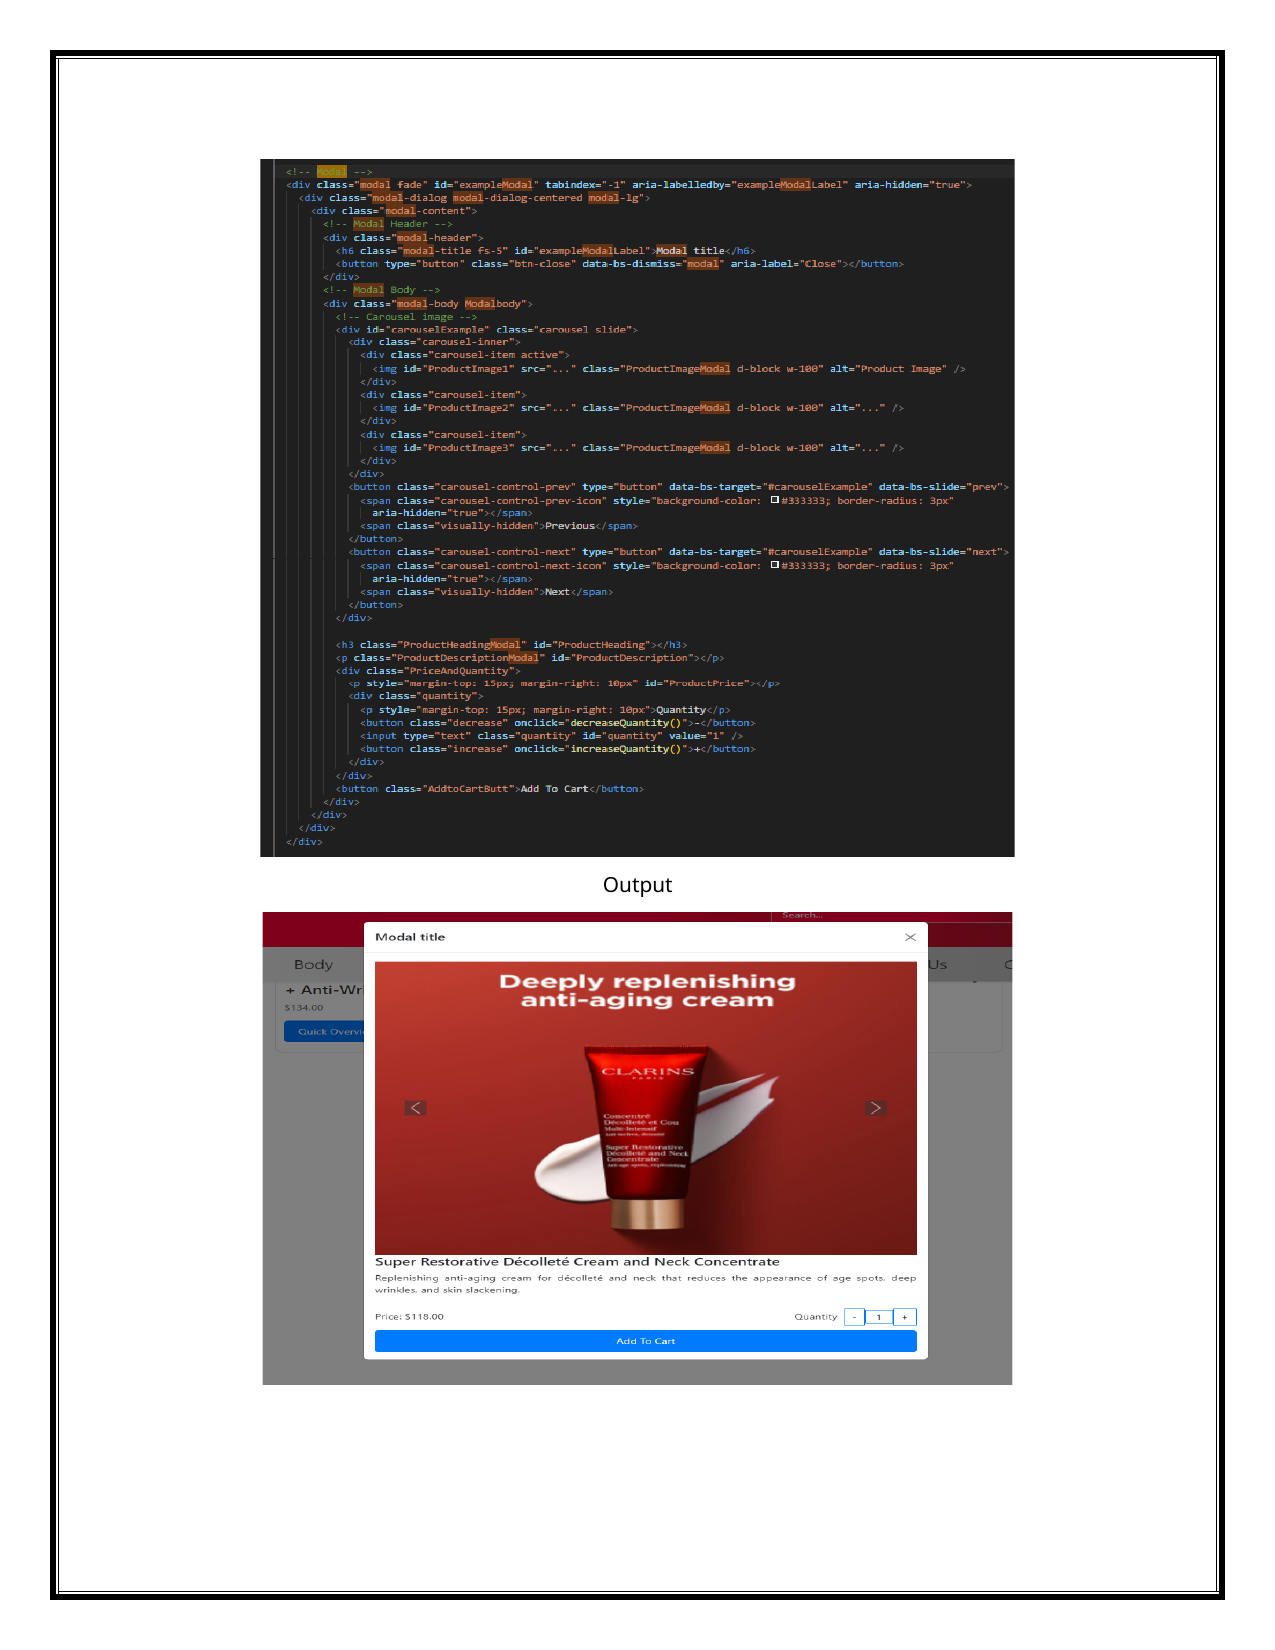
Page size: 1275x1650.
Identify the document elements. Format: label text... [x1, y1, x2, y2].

picture [262, 912, 1013, 1385]
picture [260, 159, 1015, 857]
text Output [150, 870, 1125, 899]
